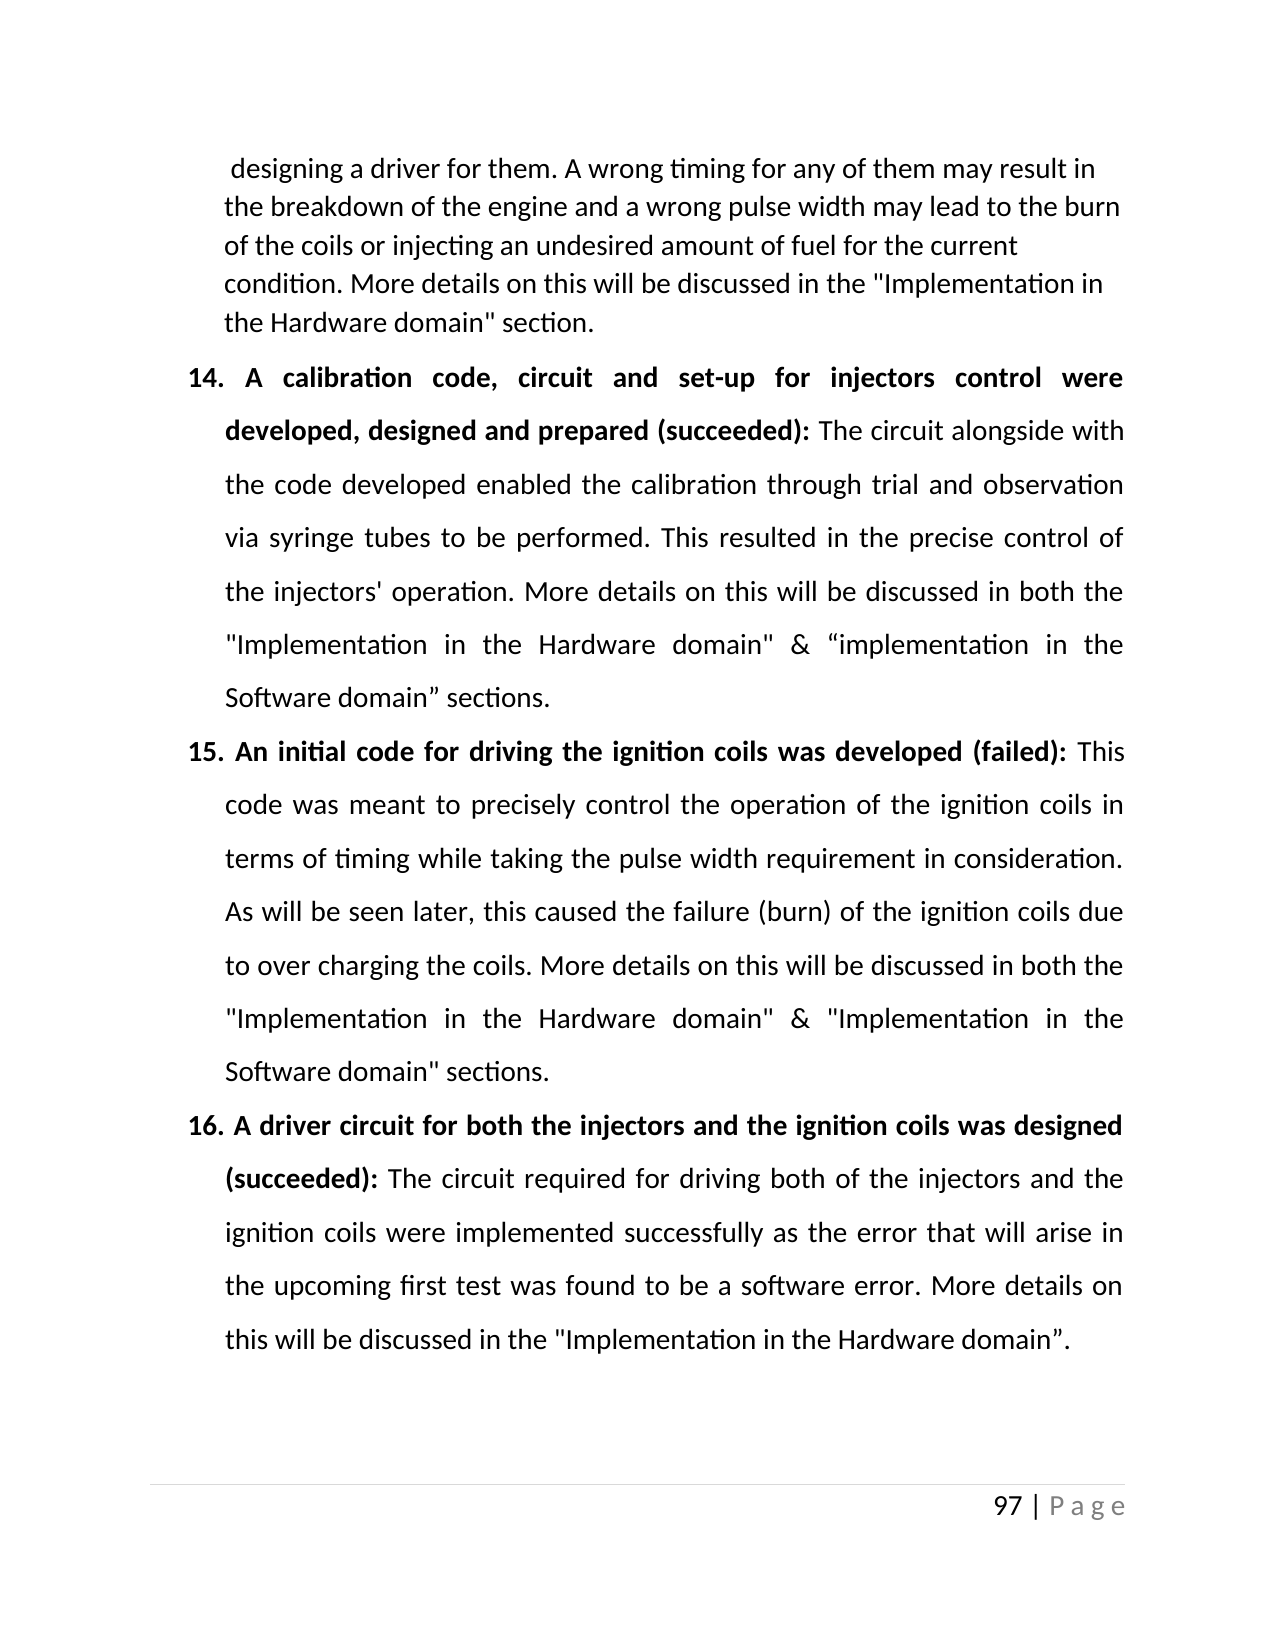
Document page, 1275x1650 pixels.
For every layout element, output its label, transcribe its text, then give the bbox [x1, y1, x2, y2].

list A calibration code, circuit and set-up for injectors control were developed, designed and prepared (succeeded): The circuit alongside with the code developed enabled the calibration through trial and observation via syringe tubes to be performed. This resulted in the precise control of the injectors' operation. More details on this will be discussed in both the "Implementation in the Hardware domain" & “implementation in the Software domain” sections. [187, 359, 1125, 715]
list An initial code for driving the ignition coils was developed (failed): This code was meant to precisely control the operation of the ignition coils in terms of timing while taking the pulse width requirement in consideration. As will be seen later, this caused the failure (burn) of the ignition coils due to over charging the coils. More details on this will be discussed in both the "Implementation in the Hardware domain" & "Implementation in the Software domain" sections. [187, 733, 1125, 1089]
list A driver circuit for both the injectors and the ignition coils was designed (succeeded): The circuit required for driving both of the injectors and the ignition coils were implemented successfully as the error that will arise in the upcoming first test was found to be a software error. More details on this will be discussed in the "Implementation in the Hardware domain”. [187, 1107, 1125, 1356]
text designing a driver for them. A wrong timing for any of them may result in the breakdown of the engine and a wrong pulse width may lead to the burn of the coils or injecting an undesired amount of fuel for the current condition. More details on this will be discussed in the "Implementation in the Hardware domain" section. [224, 150, 1125, 339]
